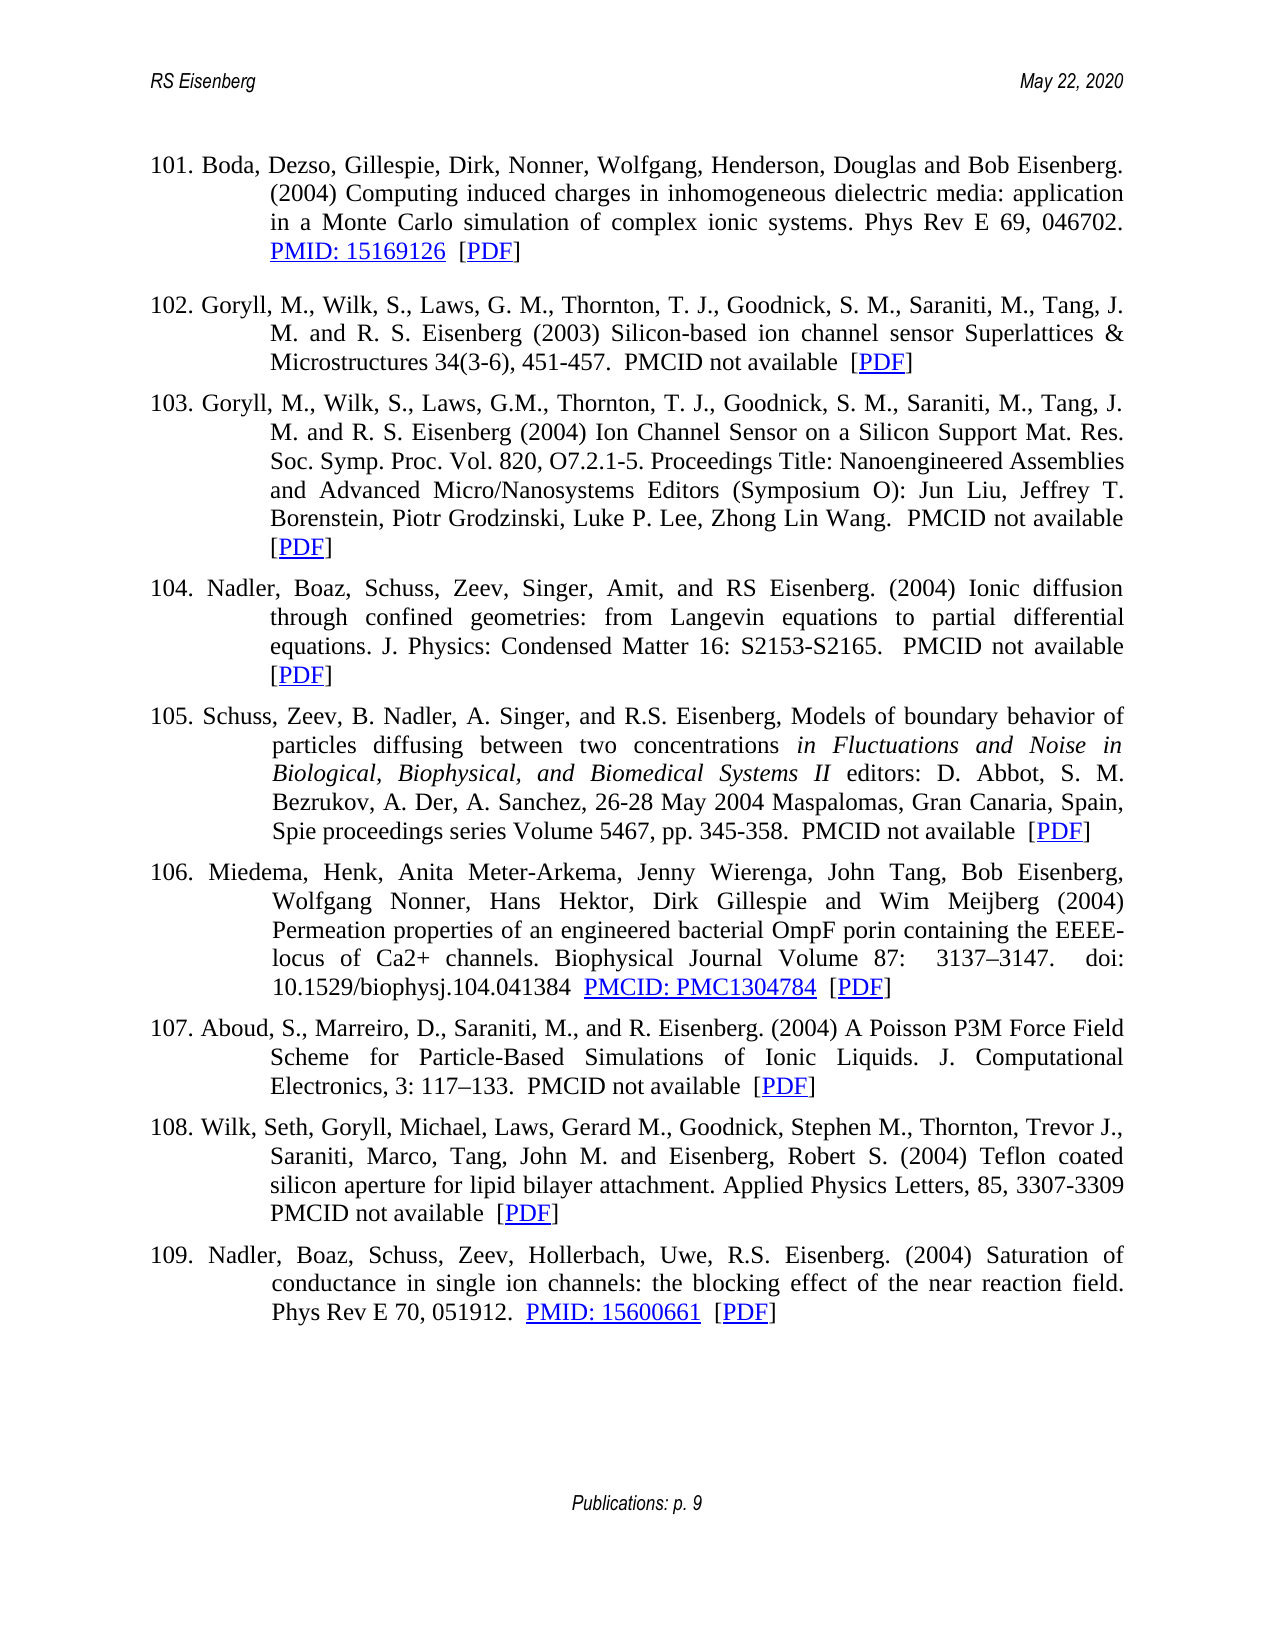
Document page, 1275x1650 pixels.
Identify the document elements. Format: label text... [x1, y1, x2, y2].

text 106. Miedema, Henk, Anita Meter-Arkema, Jenny Wierenga, John Tang, Bob Eisenberg, Wolfgang Nonner, Hans Hektor, Dirk Gillespie and Wim Meijberg (2004) Permeation properties of an engineered bacterial OmpF porin containing the EEEE-locus of Ca2+ channels. Biophysical Journal Volume 87: 3137–3147. doi: 10.1529/biophysj.104.041384 PMCID: PMC1304784 [PDF] [150, 857, 1125, 1001]
text 102. Goryll, M., Wilk, S., Laws, G. M., Thornton, T. J., Goodnick, S. M., Saraniti, M., Tang, J. M. and R. S. Eisenberg (2003) Silicon-based ion channel sensor Superlattices & Microstructures 34(3-6), 451-457. PMCID not available [PDF] [150, 290, 1125, 376]
text 103. Goryll, M., Wilk, S., Laws, G.M., Thornton, T. J., Goodnick, S. M., Saraniti, M., Tang, J. M. and R. S. Eisenberg (2004) Ion Channel Sensor on a Silicon Support Mat. Res. Soc. Symp. Proc. Vol. 820, O7.2.1-5. Proceedings Title: Nanoengineered Assemblies and Advanced Micro/Nanosystems Editors (Symposium O): Jun Liu, Jeffrey T. Borenstein, Piotr Grodzinski, Luke P. Lee, Zhong Lin Wang. PMCID not available [PDF] [150, 388, 1125, 561]
text 104. Nadler, Boaz, Schuss, Zeev, Singer, Amit, and RS Eisenberg. (2004) Ionic diffusion through confined geometries: from Langevin equations to partial differential equations. J. Physics: Condensed Matter 16: S2153-S2165. PMCID not available [PDF] [150, 573, 1125, 688]
text 109. Nadler, Boaz, Schuss, Zeev, Hollerbach, Uwe, R.S. Eisenberg. (2004) Saturation of conductance in single ion channels: the blocking effect of the near reaction field. Phys Rev E 70, 051912. PMID: 15600661 [PDF] [150, 1240, 1125, 1326]
text 105. Schuss, Zeev, B. Nadler, A. Singer, and R.S. Eisenberg, Models of boundary behavior of particles diffusing between two concentrations in Fluctuations and Noise in Biological, Biophysical, and Biomedical Systems II editors: D. Abbot, S. M. Bezrukov, A. Der, A. Sanchez, 26-28 May 2004 Maspalomas, Gran Canaria, Spain, Spie proceedings series Volume 5467, pp. 345-358. PMCID not available [PDF] [150, 701, 1125, 845]
text 108. Wilk, Seth, Goryll, Michael, Laws, Gerard M., Goodnick, Stephen M., Thornton, Trevor J., Saraniti, Marco, Tang, John M. and Eisenberg, Robert S. (2004) Teflon coated silicon aperture for lipid bilayer attachment. Applied Physics Letters, 85, 3307-3309 PMCID not available [PDF] [150, 1112, 1125, 1227]
text 101. Boda, Dezso, Gillespie, Dirk, Nonner, Wolfgang, Henderson, Douglas and Bob Eisenberg. (2004) Computing induced charges in inhomogeneous dielectric media: application in a Monte Carlo simulation of complex ionic systems. Phys Rev E 69, 046702. PMID: 15169126 [PDF] [150, 150, 1125, 265]
text 107. Aboud, S., Marreiro, D., Saraniti, M., and R. Eisenberg. (2004) A Poisson P3M Force Field Scheme for Particle-Based Simulations of Ionic Liquids. J. Computational Electronics, 3: 117–133. PMCID not available [PDF] [150, 1013, 1125, 1100]
